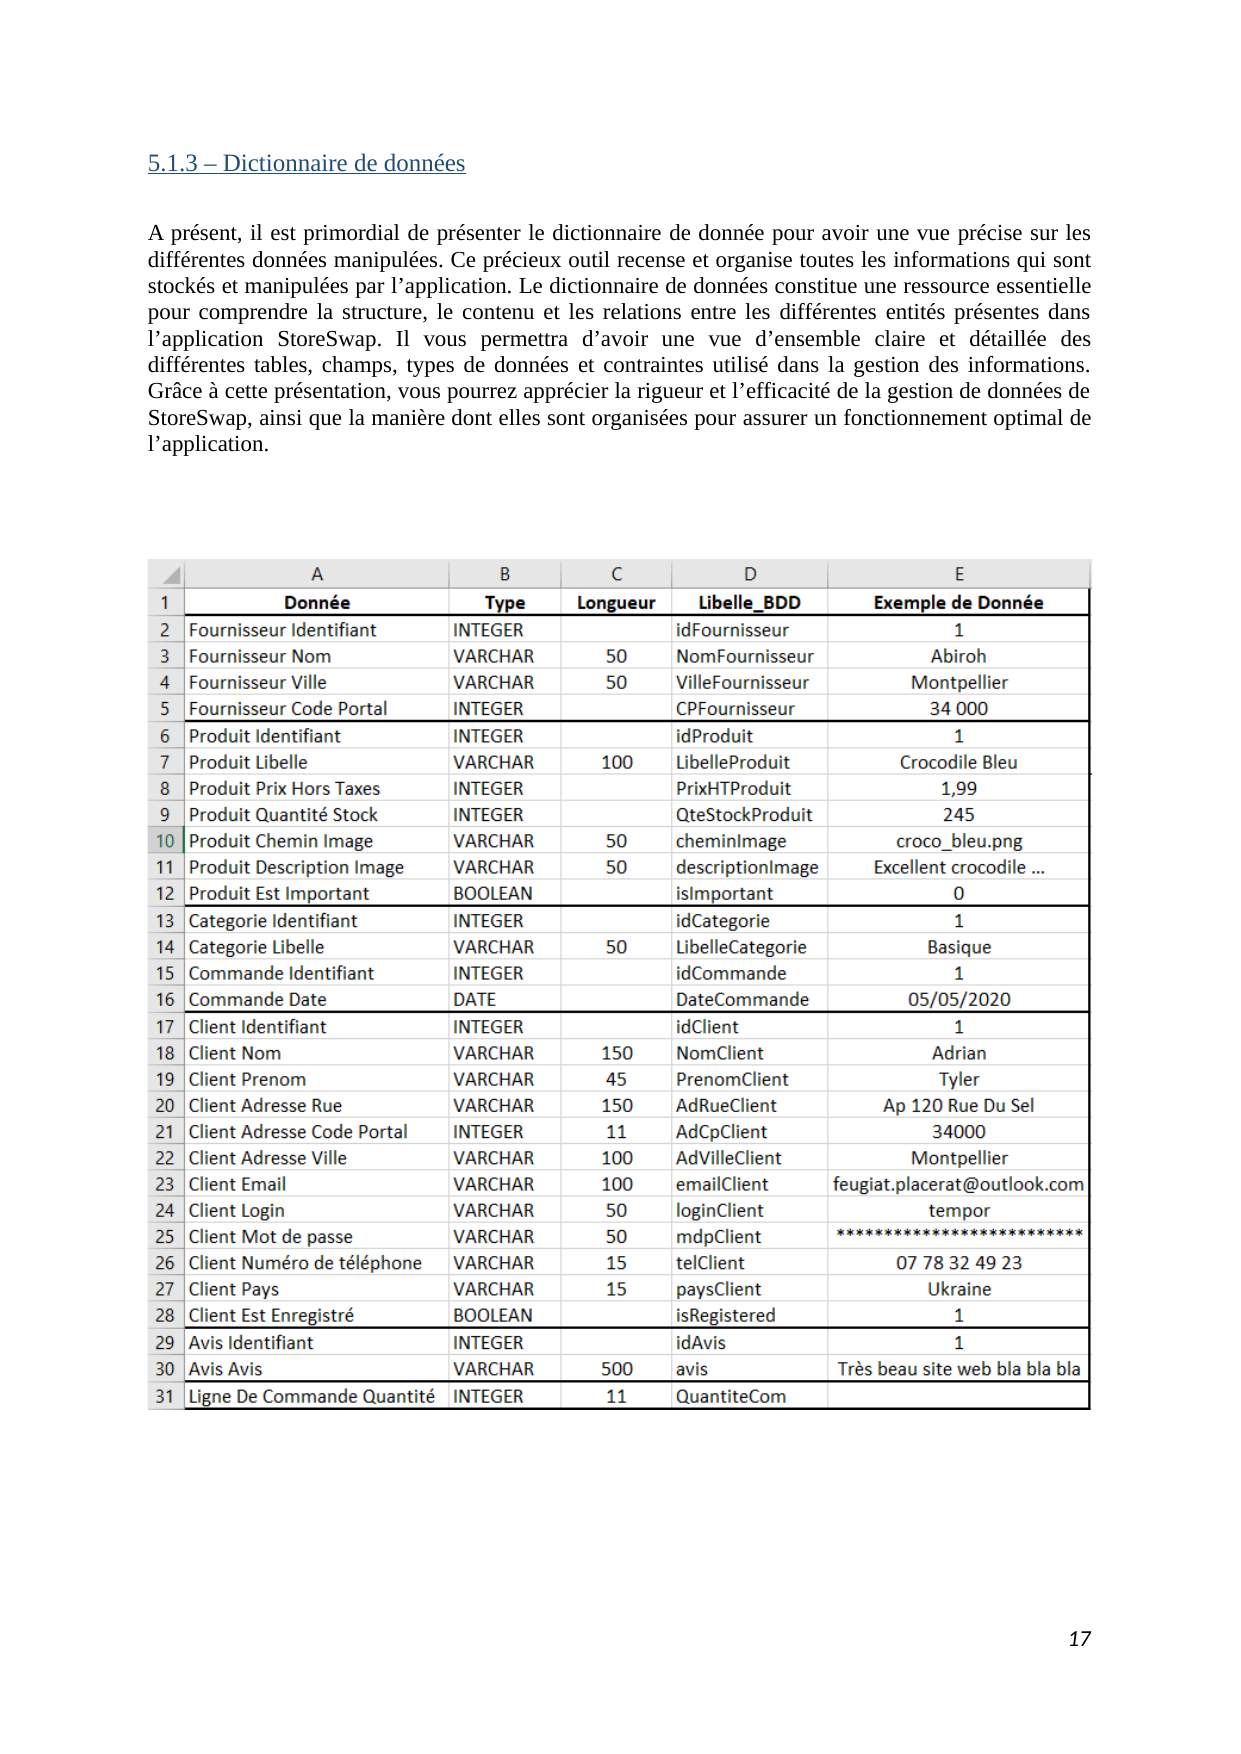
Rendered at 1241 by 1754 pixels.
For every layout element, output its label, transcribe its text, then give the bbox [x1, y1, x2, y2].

text A présent, il est primordial de présenter le dictionnaire de donnée pour avoir une vue précise sur les différentes données manipulées. Ce précieux outil recense et organise toutes les informations qui sont stockés et manipulées par l’application. Le dictionnaire de données constitue une ressource essentielle pour comprendre la structure, le contenu et les relations entre les différentes entités présentes dans l’application StoreSwap. Il vous permettra d’avoir une vue d’ensemble claire et détaillée des différentes tables, champs, types de données et contraintes utilisé dans la gestion des informations. Grâce à cette présentation, vous pourrez apprécier la rigueur et l’efficacité de la gestion de données de StoreSwap, ainsi que la manière dont elles sont organisées pour assurer un fonctionnement optimal de l’application. [148, 219, 1093, 457]
picture [147, 559, 1093, 1410]
subtitle 5.1.3 – Dictionnaire de données [148, 148, 1093, 176]
